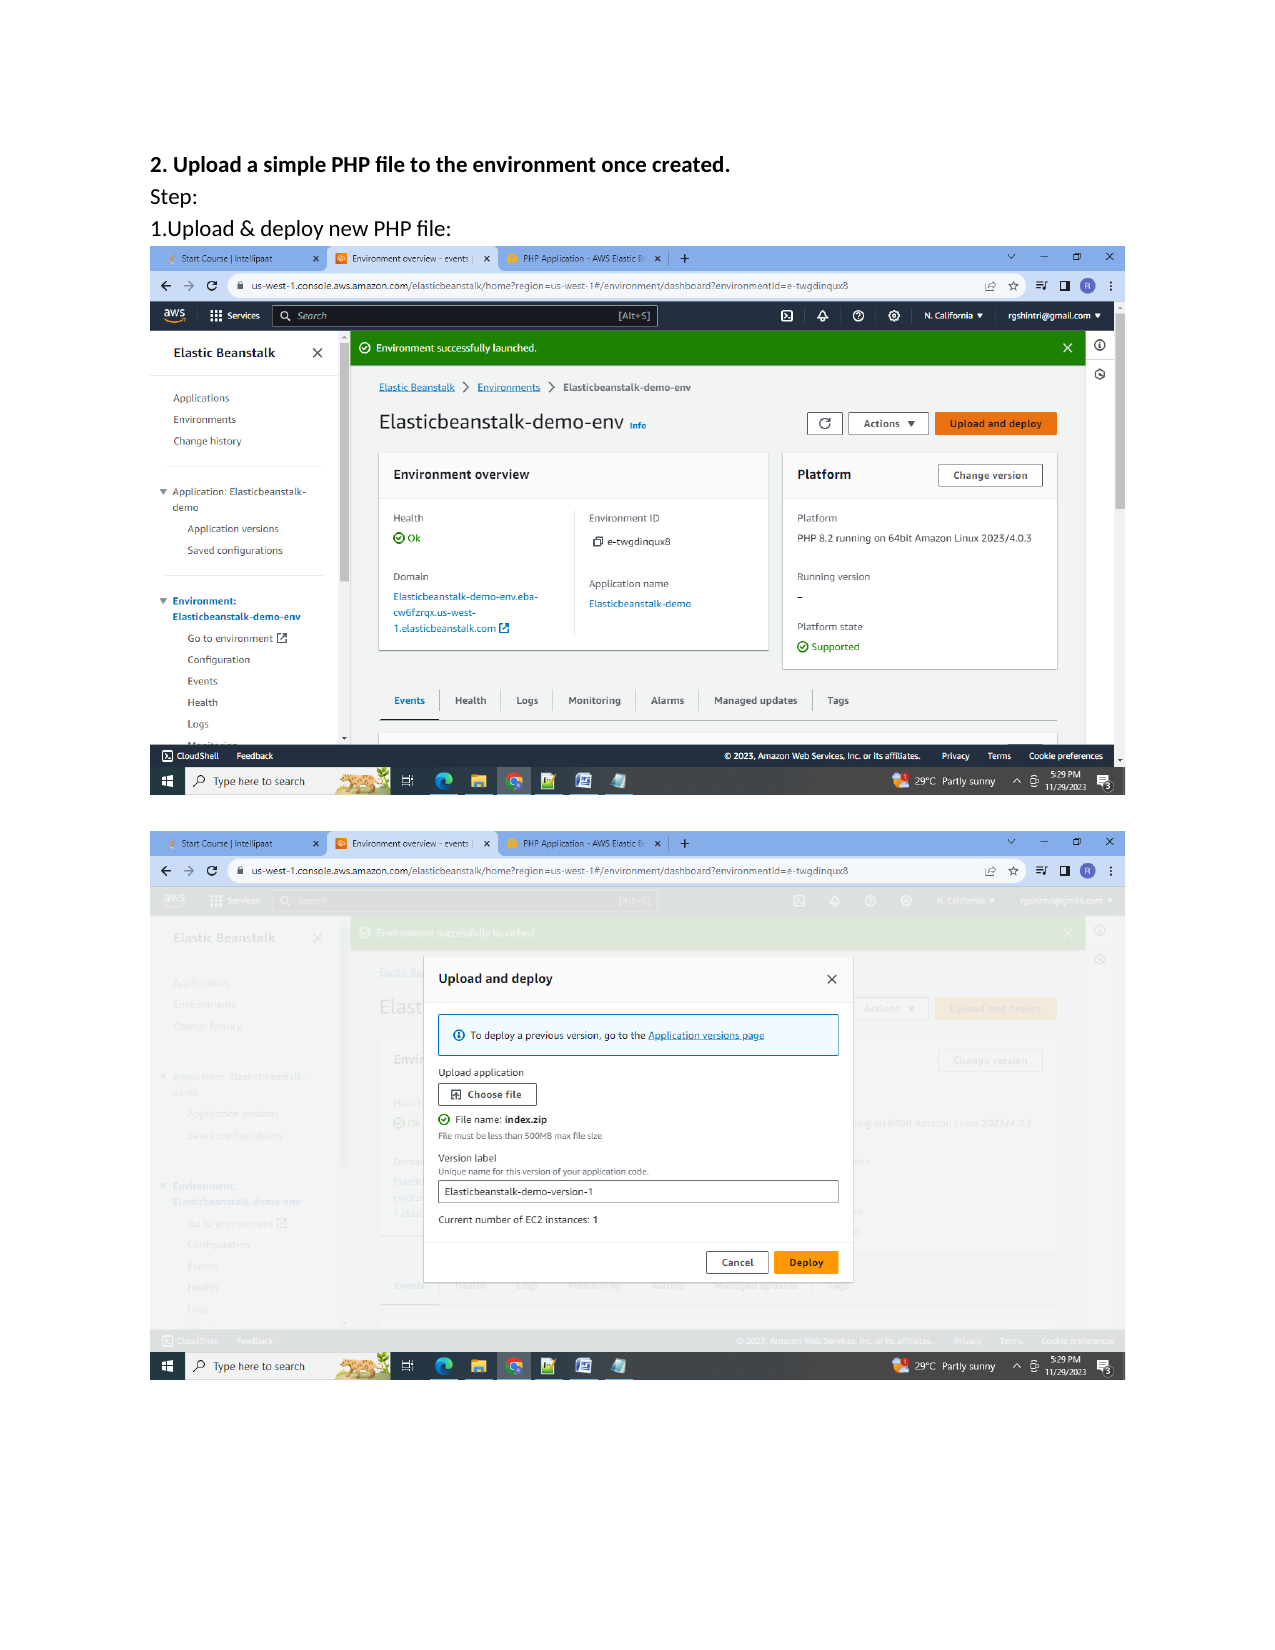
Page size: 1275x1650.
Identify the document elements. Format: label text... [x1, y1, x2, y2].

picture [150, 831, 1125, 1380]
text 2. Upload a simple PHP file to the environment once created. [150, 150, 1125, 178]
text 1.Upload & deploy new PHP file: [150, 214, 1125, 242]
picture [150, 246, 1125, 795]
text Step: [150, 182, 1125, 210]
